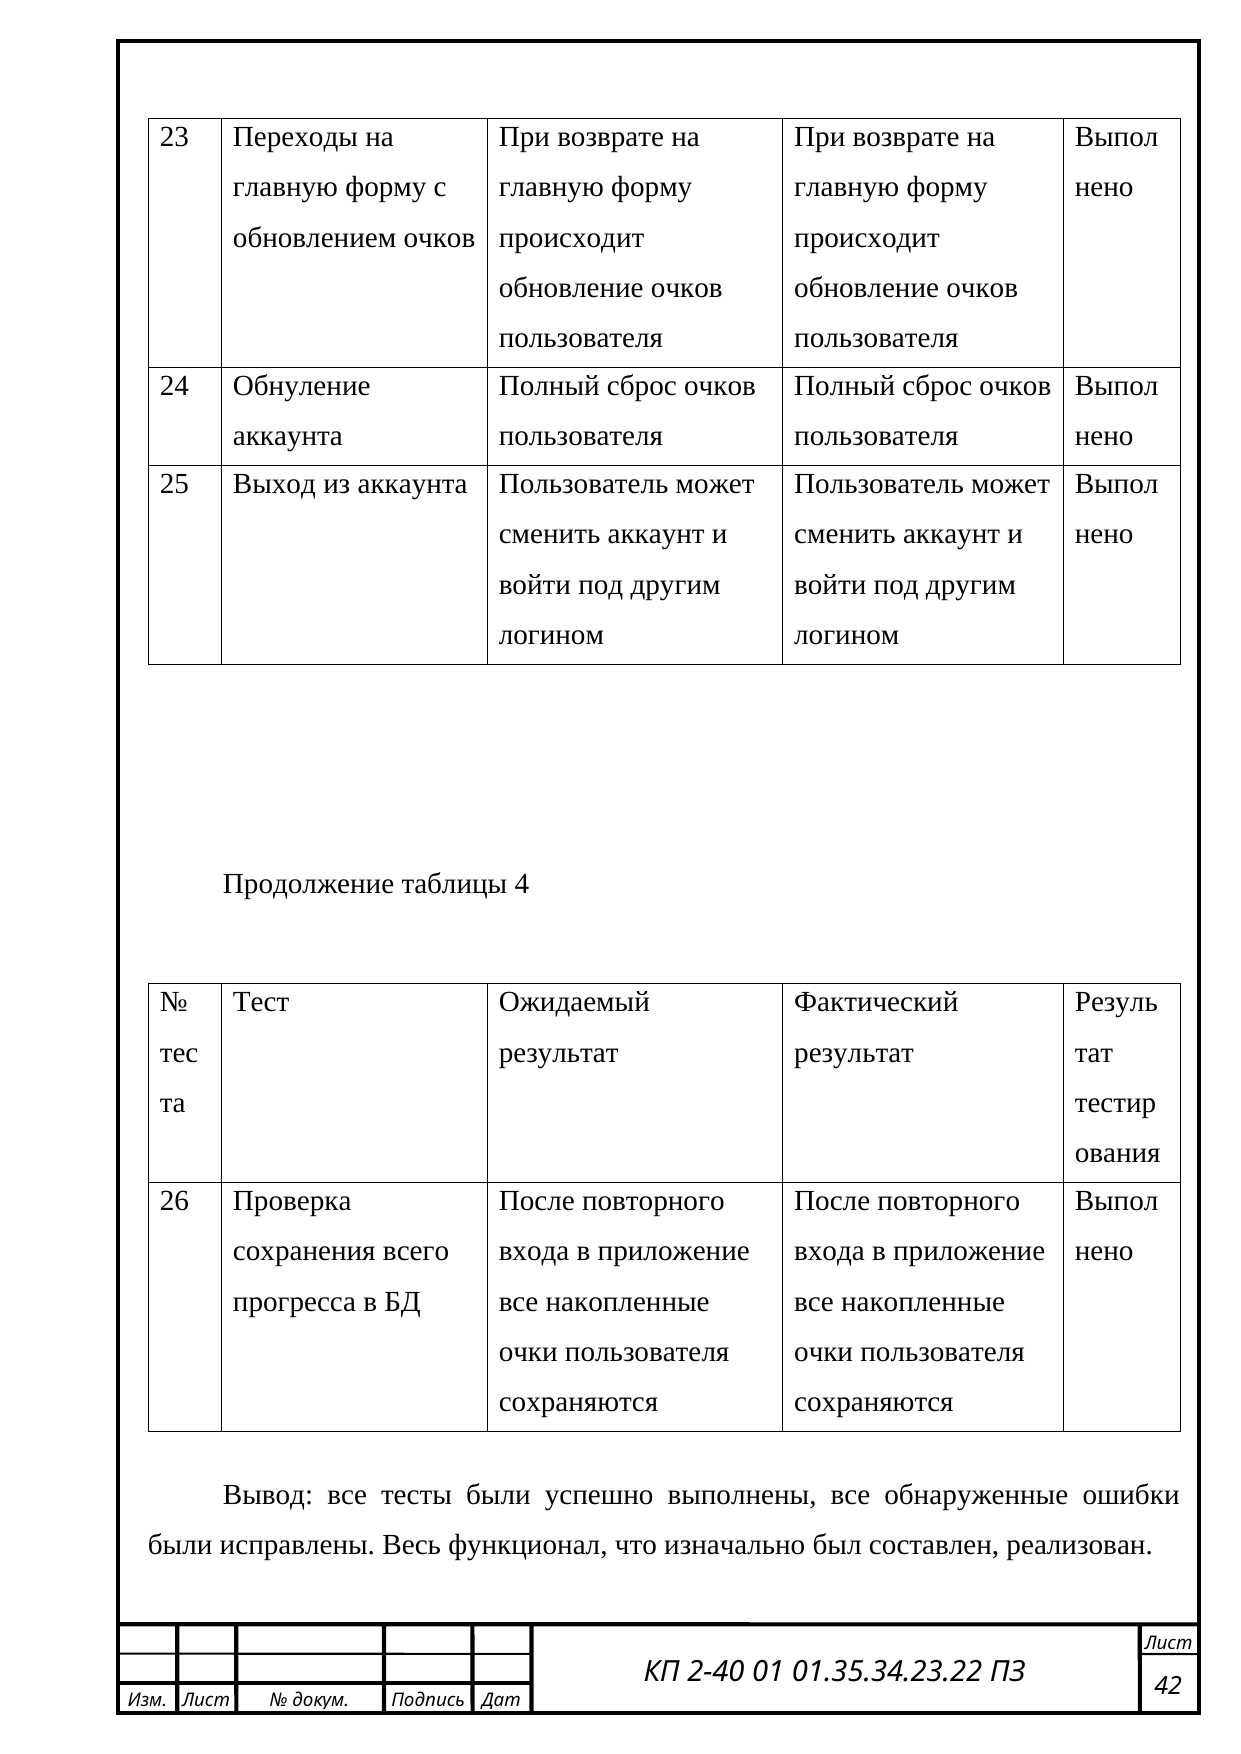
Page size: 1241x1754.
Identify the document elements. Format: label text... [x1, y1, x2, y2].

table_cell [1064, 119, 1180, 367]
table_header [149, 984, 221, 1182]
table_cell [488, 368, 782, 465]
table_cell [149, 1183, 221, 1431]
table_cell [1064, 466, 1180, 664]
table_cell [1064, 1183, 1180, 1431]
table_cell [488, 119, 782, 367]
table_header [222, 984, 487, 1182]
text Вывод: все тесты были успешно выполнены, все обнаруженные ошибки были исправлены. Весь функционал, что изначально был составлен, реализован. [148, 1477, 1181, 1561]
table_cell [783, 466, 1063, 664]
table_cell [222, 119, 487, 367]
text Продолжение таблицы 4 [148, 866, 1181, 899]
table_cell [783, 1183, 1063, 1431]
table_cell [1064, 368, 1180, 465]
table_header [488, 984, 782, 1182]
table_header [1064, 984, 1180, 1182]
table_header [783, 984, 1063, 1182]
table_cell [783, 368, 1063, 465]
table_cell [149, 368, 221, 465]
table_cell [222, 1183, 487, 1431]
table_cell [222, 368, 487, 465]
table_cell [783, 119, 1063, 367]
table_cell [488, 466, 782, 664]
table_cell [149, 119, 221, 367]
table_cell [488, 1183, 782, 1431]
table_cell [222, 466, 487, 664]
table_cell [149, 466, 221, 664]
